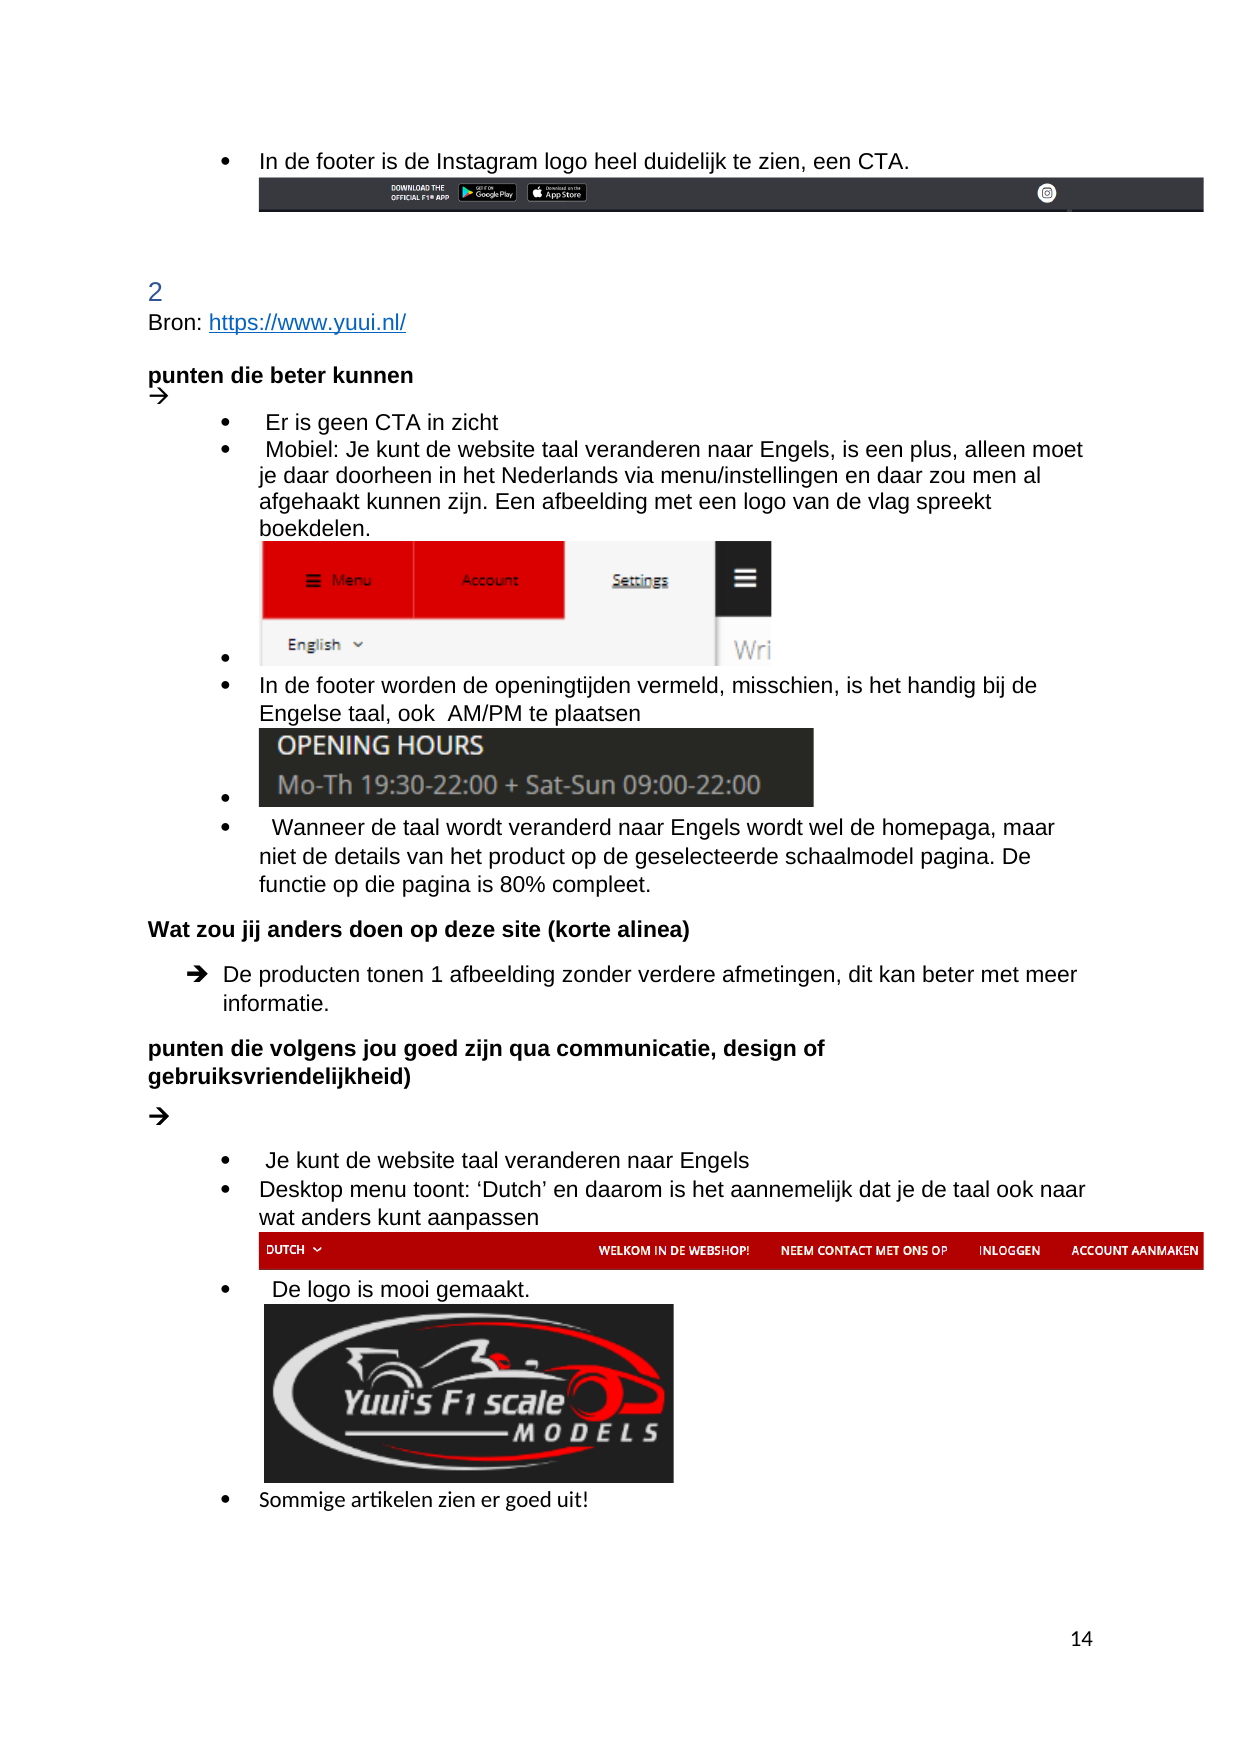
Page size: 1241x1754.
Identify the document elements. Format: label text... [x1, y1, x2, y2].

list Je kunt de website taal veranderen naar Engels [221, 1147, 1093, 1174]
picture [258, 176, 1204, 212]
list In de footer worden de openingtijden vermeld, misschien, is het handig bij de Engelse taal, ook AM/PM te plaatsen [221, 672, 1093, 727]
text Bron: https://www.yuui.nl/ [148, 309, 1093, 336]
subtitle 2 [148, 276, 1093, 307]
picture [264, 1304, 674, 1483]
text punten die beter kunnen [148, 362, 1093, 388]
picture [258, 728, 814, 807]
picture [258, 541, 772, 666]
text Wat zou jij anders doen op deze site (korte alinea) [148, 916, 1093, 942]
list Mobiel: Je kunt de website taal veranderen naar Engels, is een plus, alleen moet je daar doorheen in het Nederlands via menu/instellingen en daar zou men al afgehaakt kunnen zijn. Een afbeelding met een logo van de vlag spreekt boekdelen. [221, 436, 1093, 541]
list De logo is mooi gemaakt. [221, 1276, 1093, 1303]
list De producten tonen 1 afbeelding zonder verdere afmetingen, dit kan beter met meer informatie. [185, 961, 1093, 1016]
list Wanneer de taal wordt veranderd naar Engels wordt wel de homepaga, maar niet de details van het product op de geselecteerde schaalmodel pagina. De functie op die pagina is 80% compleet. [221, 814, 1093, 897]
list Er is geen CTA in zicht [221, 409, 1093, 436]
picture [258, 1232, 1204, 1270]
list Sommige artikelen zien er goed uit! [221, 1485, 1093, 1513]
text punten die volgens jou goed zijn qua communicatie, design of gebruiksvriendelijkheid) [148, 1035, 1093, 1089]
